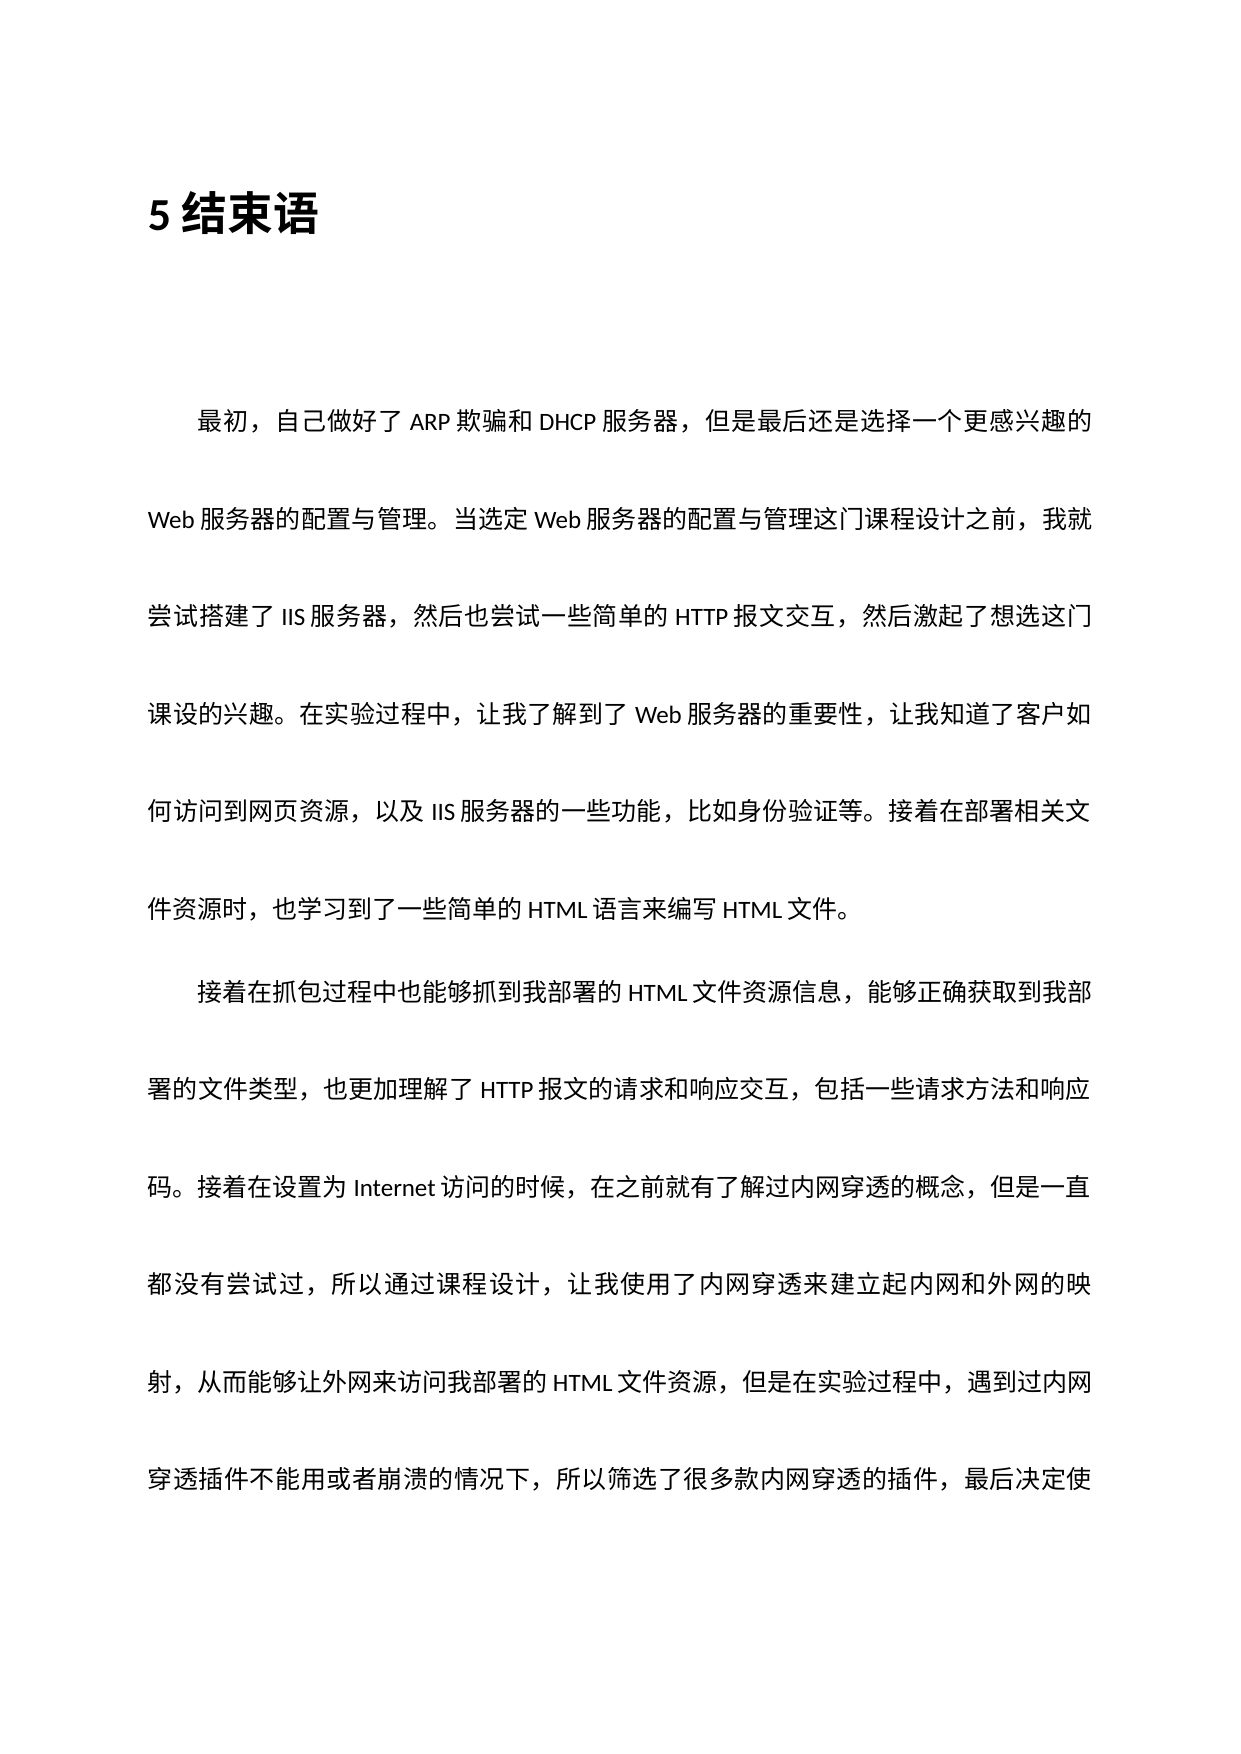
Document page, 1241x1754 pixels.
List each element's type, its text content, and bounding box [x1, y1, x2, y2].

subtitle 5 结束语 [148, 162, 1092, 259]
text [148, 958, 1092, 1511]
text 最初，自己做好了ARP欺骗和DHCP服务器，但是最后还是选择一个更感兴趣的Web服务器的配置与管理。当选定Web服务器的配置与管理这门课程设计之前，我就尝试搭建了IIS服务器，然后也尝试一些简单的HTTP报文交互，然后激起了想选这门课设的兴趣。在实验过程中，让我了解到了Web服务器的重要性，让我知道了客户如何访问到网页资源，以及IIS服务器的一些功能，比如身份验证等。接着在部署相关文件资源时，也学习到了一些简单的HTML语言来编写HTML文件。 [148, 387, 1092, 940]
